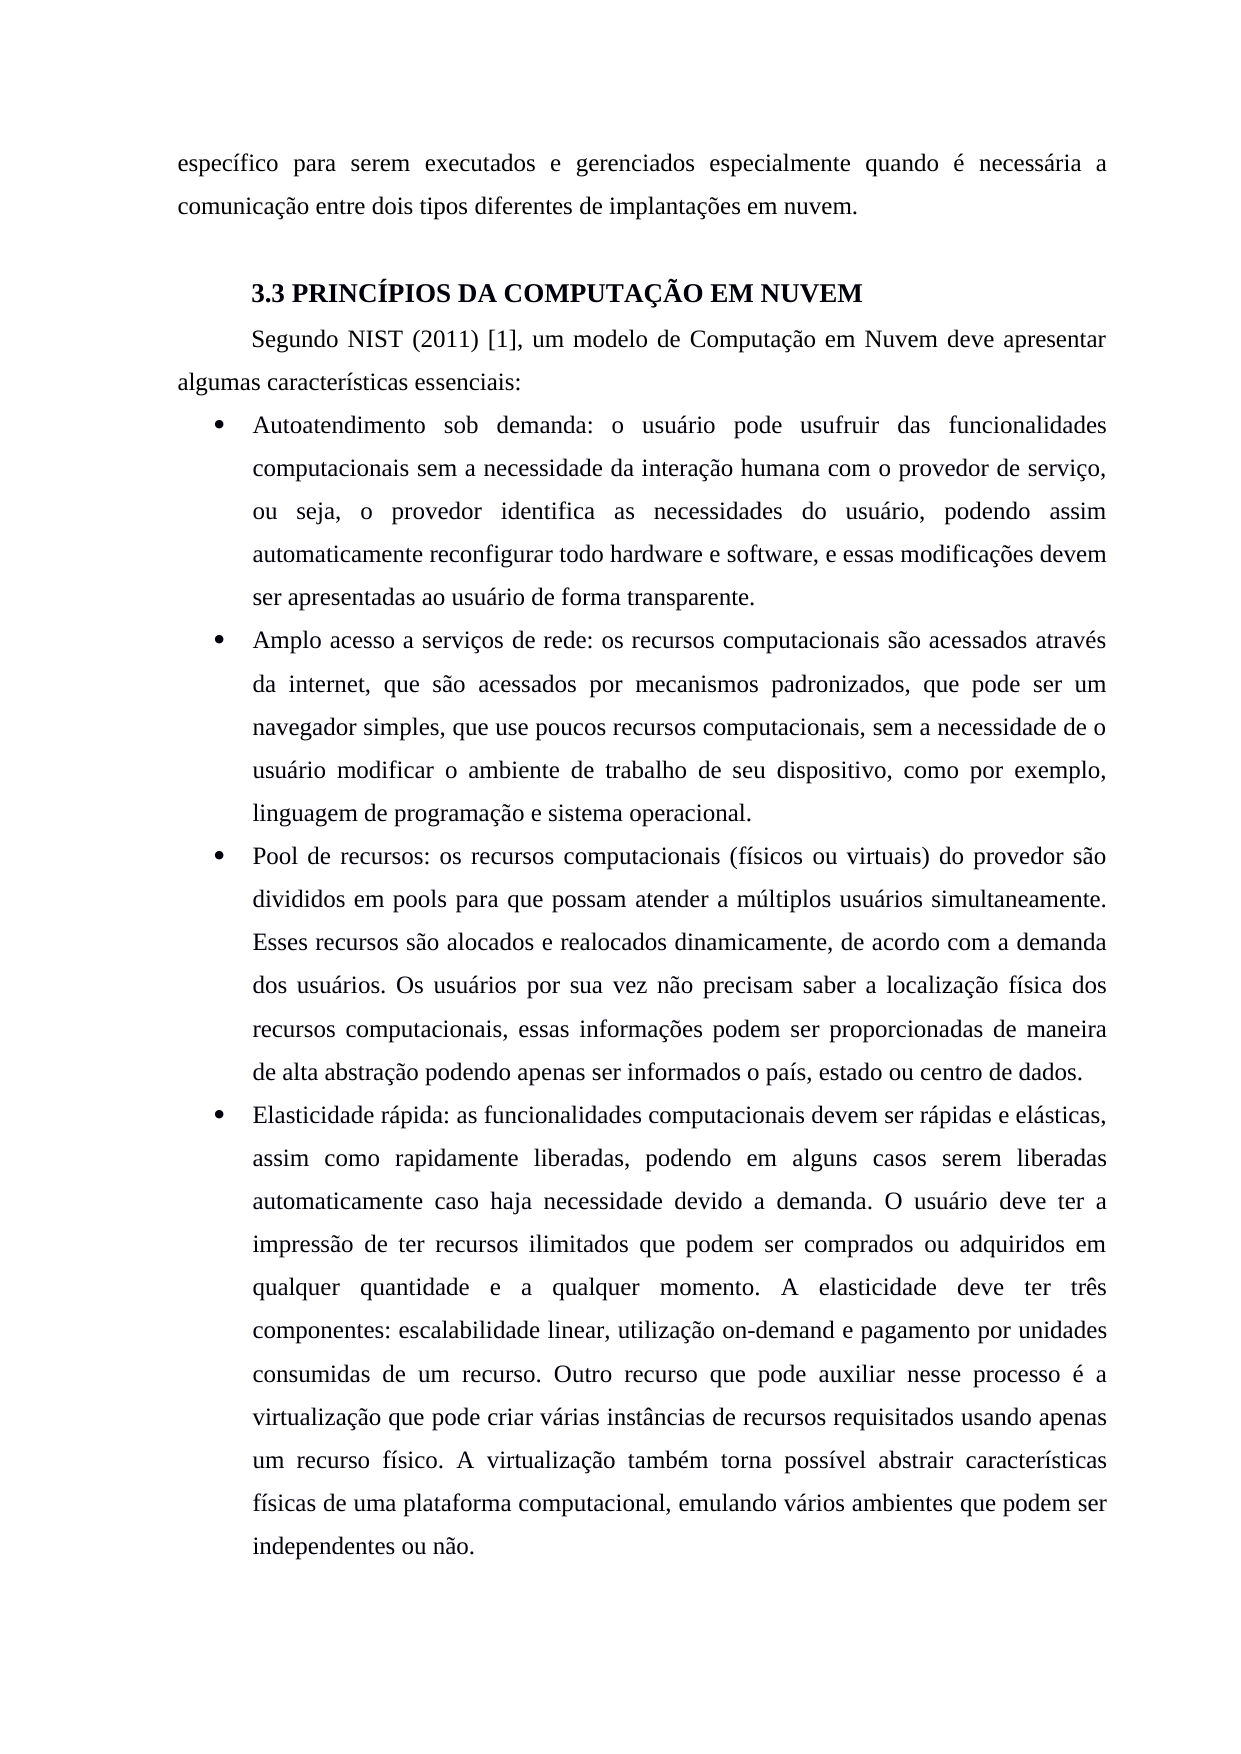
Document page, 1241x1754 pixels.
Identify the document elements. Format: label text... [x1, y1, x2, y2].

list Elasticidade rápida: as funcionalidades computacionais devem ser rápidas e elásticas, assim como rapidamente liberadas, podendo em alguns casos serem liberadas automaticamente caso haja necessidade devido a demanda. O usuário deve ter a impressão de ter recursos ilimitados que podem ser comprados ou adquiridos em qualquer quantidade e a qualquer momento. A elasticidade deve ter três componentes: escalabilidade linear, utilização on-demand e pagamento por unidades consumidas de um recurso. Outro recurso que pode auxiliar nesse processo é a virtualização que pode criar várias instâncias de recursos requisitados usando apenas um recurso físico. A virtualização também torna possível abstrair características físicas de uma plataforma computacional, emulando vários ambientes que podem ser independentes ou não. [215, 1100, 1107, 1560]
list Amplo acesso a serviços de rede: os recursos computacionais são acessados através da internet, que são acessados por mecanismos padronizados, que pode ser um navegador simples, que use poucos recursos computacionais, sem a necessidade de o usuário modificar o ambiente de trabalho de seu dispositivo, como por exemplo, linguagem de programação e sistema operacional. [215, 626, 1107, 827]
text Segundo NIST (2011) [1], um modelo de Computação em Nuvem deve apresentar algumas características essenciais: [177, 324, 1107, 396]
list Autoatendimento sob demanda: o usuário pode usufruir das funcionalidades computacionais sem a necessidade da interação humana com o provedor de serviço, ou seja, o provedor identifica as necessidades do usuário, podendo assim automaticamente reconfigurar todo hardware e software, e essas modificações devem ser apresentadas ao usuário de forma transparente. [215, 410, 1107, 611]
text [177, 148, 1107, 219]
text 3.3 PRINCÍPIOS DA COMPUTAÇÃO EM NUVEM [177, 277, 1107, 308]
list Pool de recursos: os recursos computacionais (físicos ou virtuais) do provedor são divididos em pools para que possam atender a múltiplos usuários simultaneamente. Esses recursos são alocados e realocados dinamicamente, de acordo com a demanda dos usuários. Os usuários por sua vez não precisam saber a localização física dos recursos computacionais, essas informações podem ser proporcionadas de maneira de alta abstração podendo apenas ser informados o país, estado ou centro de dados. [215, 841, 1107, 1086]
